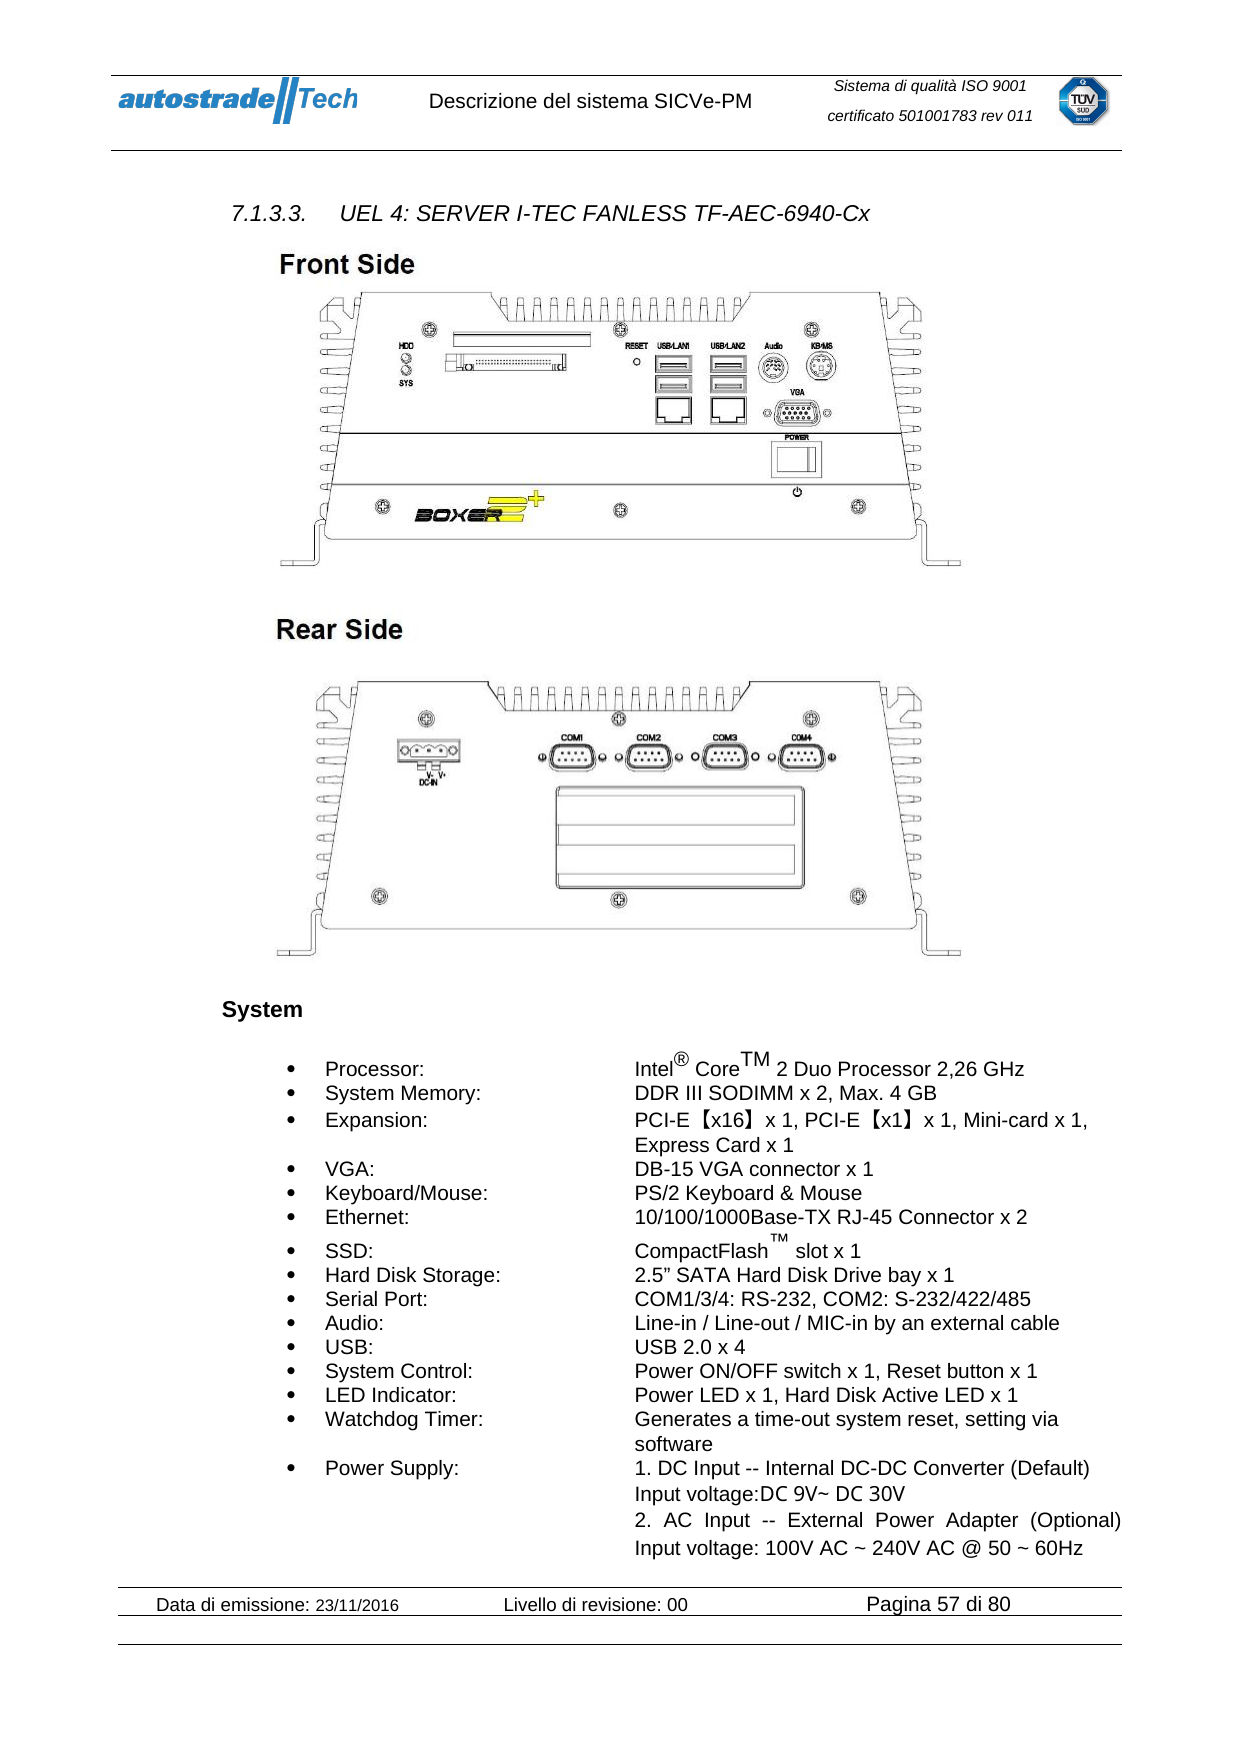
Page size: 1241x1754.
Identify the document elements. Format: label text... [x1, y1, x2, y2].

list Audio: Line-in / Line-out / MIC-in by an external cable [287, 1311, 1122, 1335]
list Serial Port: COM1/3/4: RS-232, COM2: S-232/422/485 [287, 1287, 1122, 1311]
picture [1055, 76, 1111, 126]
list USB: USB 2.0 x 4 [287, 1335, 1122, 1359]
picture [258, 610, 983, 972]
list System Control: Power ON/OFF switch x 1, Reset button x 1 [287, 1359, 1122, 1383]
picture [264, 239, 976, 586]
text System [222, 996, 1122, 1022]
picture [118, 77, 358, 124]
list Expansion: PCI-E【x16】x 1, PCI-E【x1】x 1, Mini-card x 1, [287, 1105, 1122, 1133]
list Watchdog Timer: Generates a time-out system reset, setting via [287, 1407, 1122, 1431]
list Processor: Intel® CoreTM 2 Duo Processor 2,26 GHz [287, 1047, 1122, 1081]
list LED Indicator: Power LED x 1, Hard Disk Active LED x 1 [287, 1383, 1122, 1407]
text 2. AC Input -- External Power Adapter (Optional) Input voltage: 100V AC ~ 240V AC @ 50 ~ 60Hz [634, 1508, 1122, 1559]
list Keyboard/Mouse: PS/2 Keyboard & Mouse [287, 1181, 1122, 1205]
text software [620, 1431, 1122, 1455]
text UEL 4: SERVER I-TEC FANLESS TF-AEC-6940-Cx [231, 200, 1122, 227]
text Express Card x 1 [620, 1133, 1122, 1157]
list Power Supply: 1. DC Input -- Internal DC-DC Converter (Default) [287, 1455, 1122, 1479]
list SSD: CompactFlash™ slot x 1 [287, 1229, 1122, 1263]
list Hard Disk Storage: 2.5” SATA Hard Disk Drive bay x 1 [287, 1263, 1122, 1287]
list System Memory: DDR III SODIMM x 2, Max. 4 GB [287, 1081, 1122, 1105]
text Input voltage:DC 9V~ DC 30V [561, 1479, 1122, 1508]
list Ethernet: 10/100/1000Base-TX RJ-45 Connector x 2 [287, 1205, 1122, 1229]
list VGA: DB-15 VGA connector x 1 [287, 1157, 1122, 1181]
